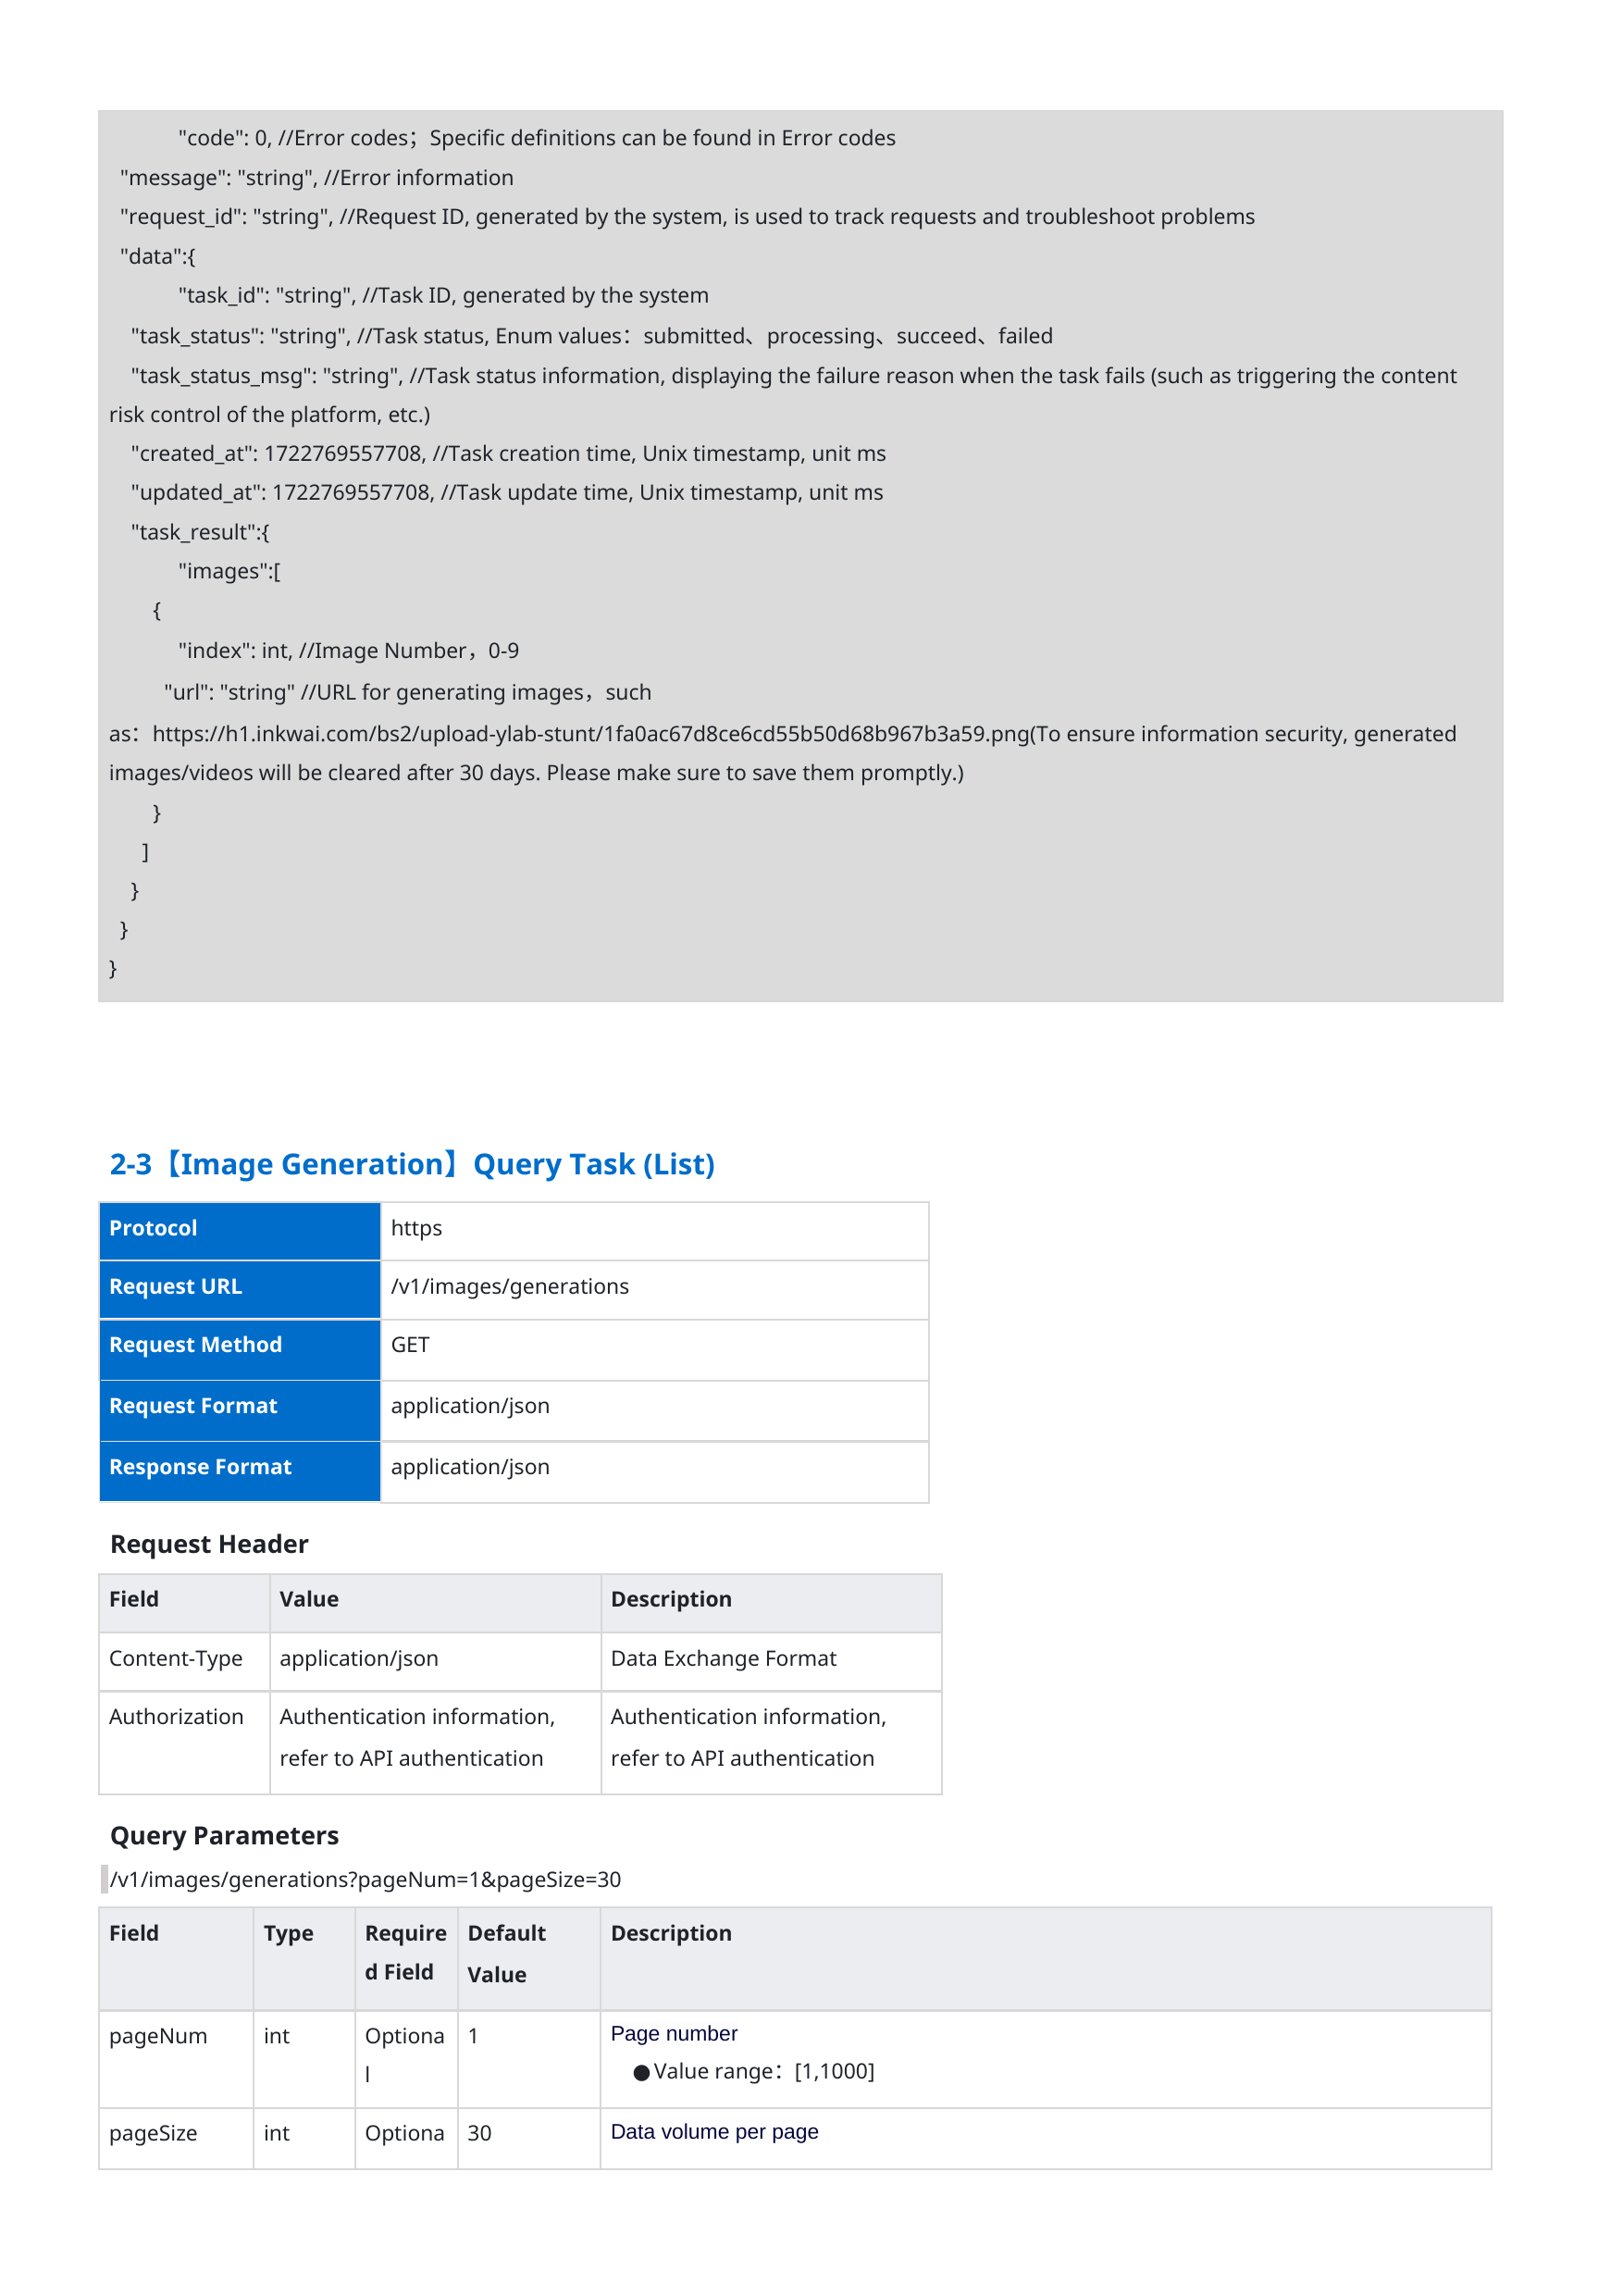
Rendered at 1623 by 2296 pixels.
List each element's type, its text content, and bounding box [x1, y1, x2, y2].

subtitle 2-3【Image Generation】Query Task (List) [109, 1141, 1513, 1183]
subtitle Query Parameters [109, 1818, 1513, 1853]
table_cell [601, 2109, 1491, 2168]
table_cell Authentication information, refer to API authentication [602, 1693, 941, 1793]
table_cell pageSize [100, 2109, 253, 2168]
table_cell int [254, 2012, 354, 2107]
table_cell Authentication information, refer to API authentication [271, 1693, 601, 1793]
table_cell Request Format [100, 1381, 380, 1440]
table_cell Optional [356, 2012, 457, 2107]
table_cell Request Method [100, 1321, 380, 1380]
table_cell 30 [459, 2109, 600, 2168]
table_header https [382, 1203, 928, 1260]
table_cell int [254, 2109, 354, 2168]
table_cell Content-Type [100, 1633, 269, 1690]
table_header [100, 112, 1502, 1000]
table_cell Data Exchange Format [602, 1633, 941, 1690]
table_cell Authorization [100, 1693, 269, 1793]
table_cell Request URL [100, 1261, 380, 1318]
table_cell application/json [382, 1382, 928, 1440]
table_header Description [602, 1575, 941, 1632]
text /v1/images/generations?pageNum=1&pageSize=30 [108, 1865, 1513, 1893]
subtitle Request Header [109, 1526, 1513, 1560]
table_cell Page number Value range：[1,1000] [601, 2012, 1491, 2107]
table_header Protocol [100, 1203, 380, 1260]
table_header Description [601, 1908, 1491, 2009]
table_header Field [100, 1908, 253, 2009]
table_header Type [254, 1908, 354, 2009]
table_cell pageNum [100, 2012, 253, 2107]
table_cell Response Format [100, 1442, 380, 1501]
table_cell application/json [271, 1633, 601, 1690]
table_header Default Value [459, 1908, 600, 2009]
table_header Field [100, 1575, 269, 1632]
table_cell Optional [356, 2109, 457, 2168]
table_cell application/json [382, 1443, 928, 1501]
table_cell GET [382, 1321, 928, 1380]
table_cell /v1/images/generations [382, 1261, 928, 1318]
table_header Value [271, 1575, 601, 1632]
table_header Required Field [356, 1908, 457, 2009]
table_cell 1 [459, 2012, 600, 2107]
